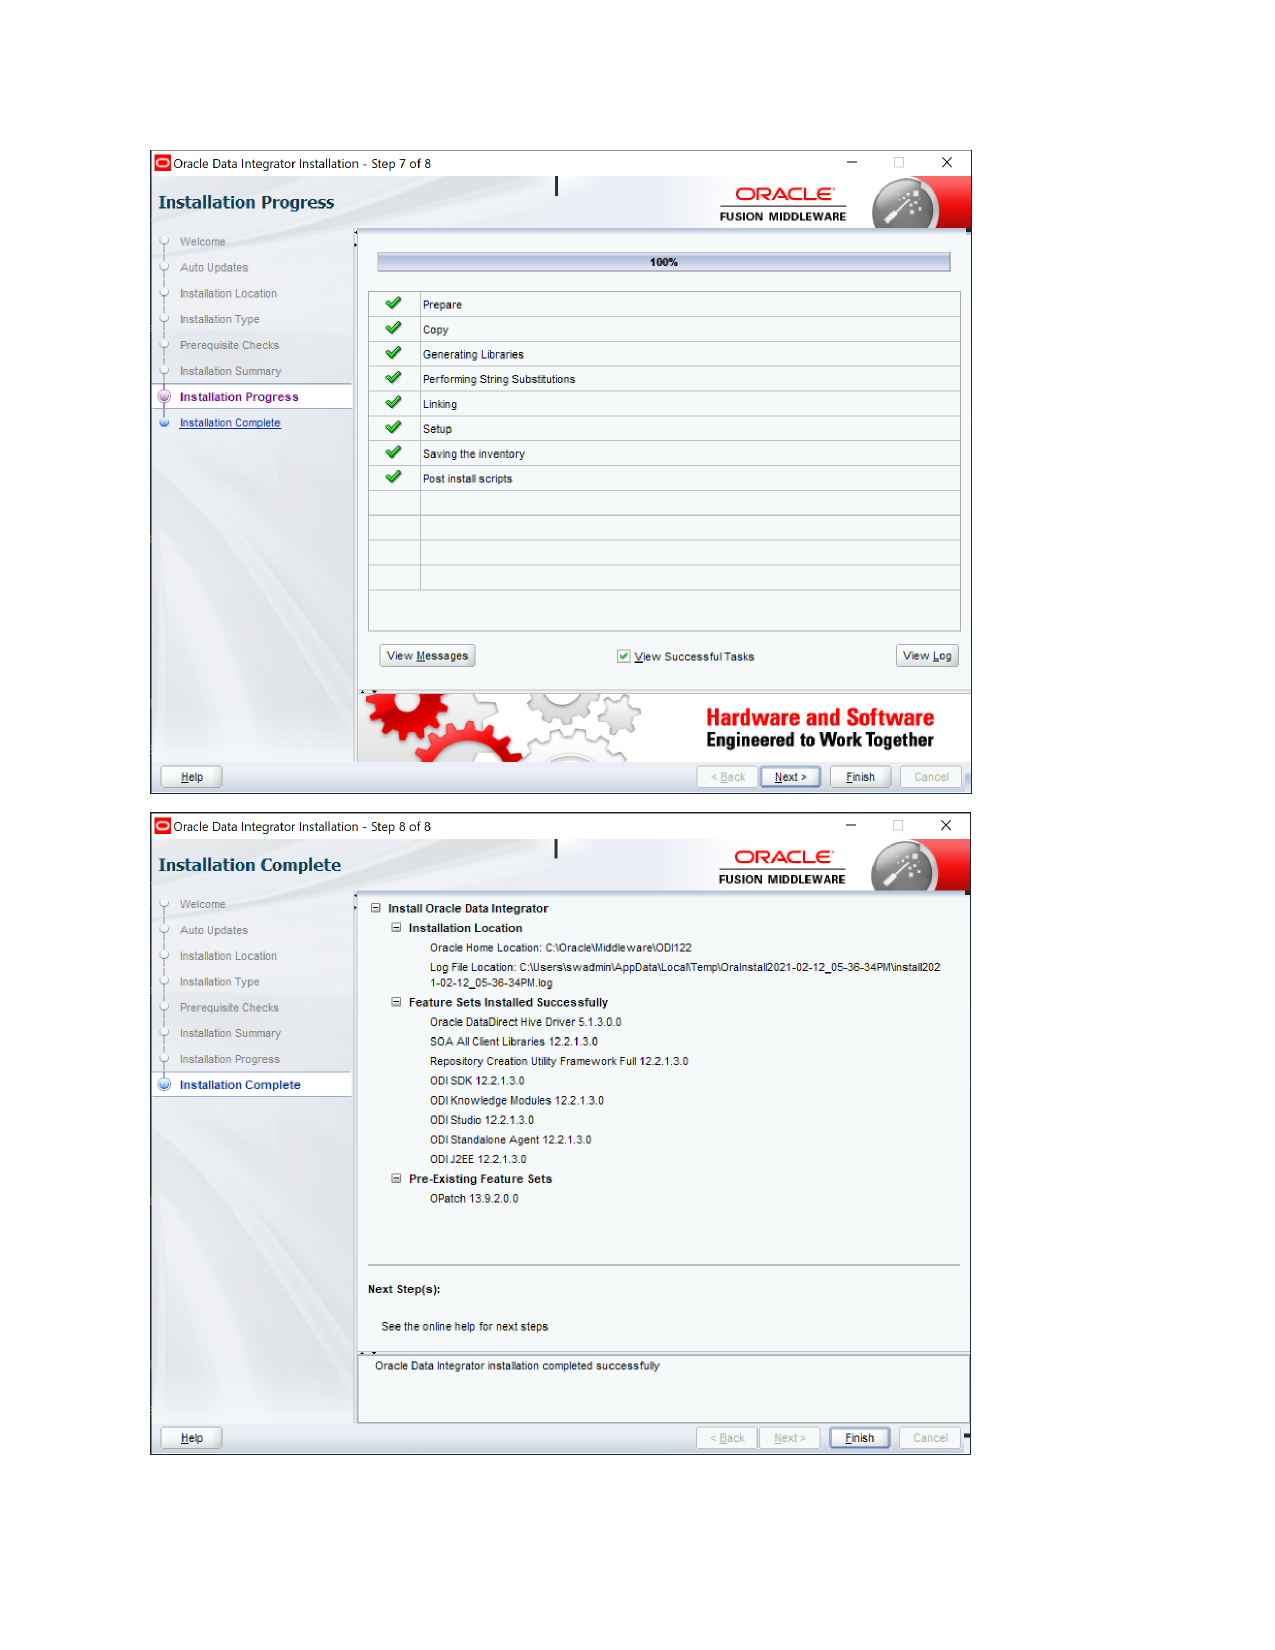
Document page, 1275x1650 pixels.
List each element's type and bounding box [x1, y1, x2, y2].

picture [150, 150, 972, 794]
picture [150, 812, 971, 1455]
